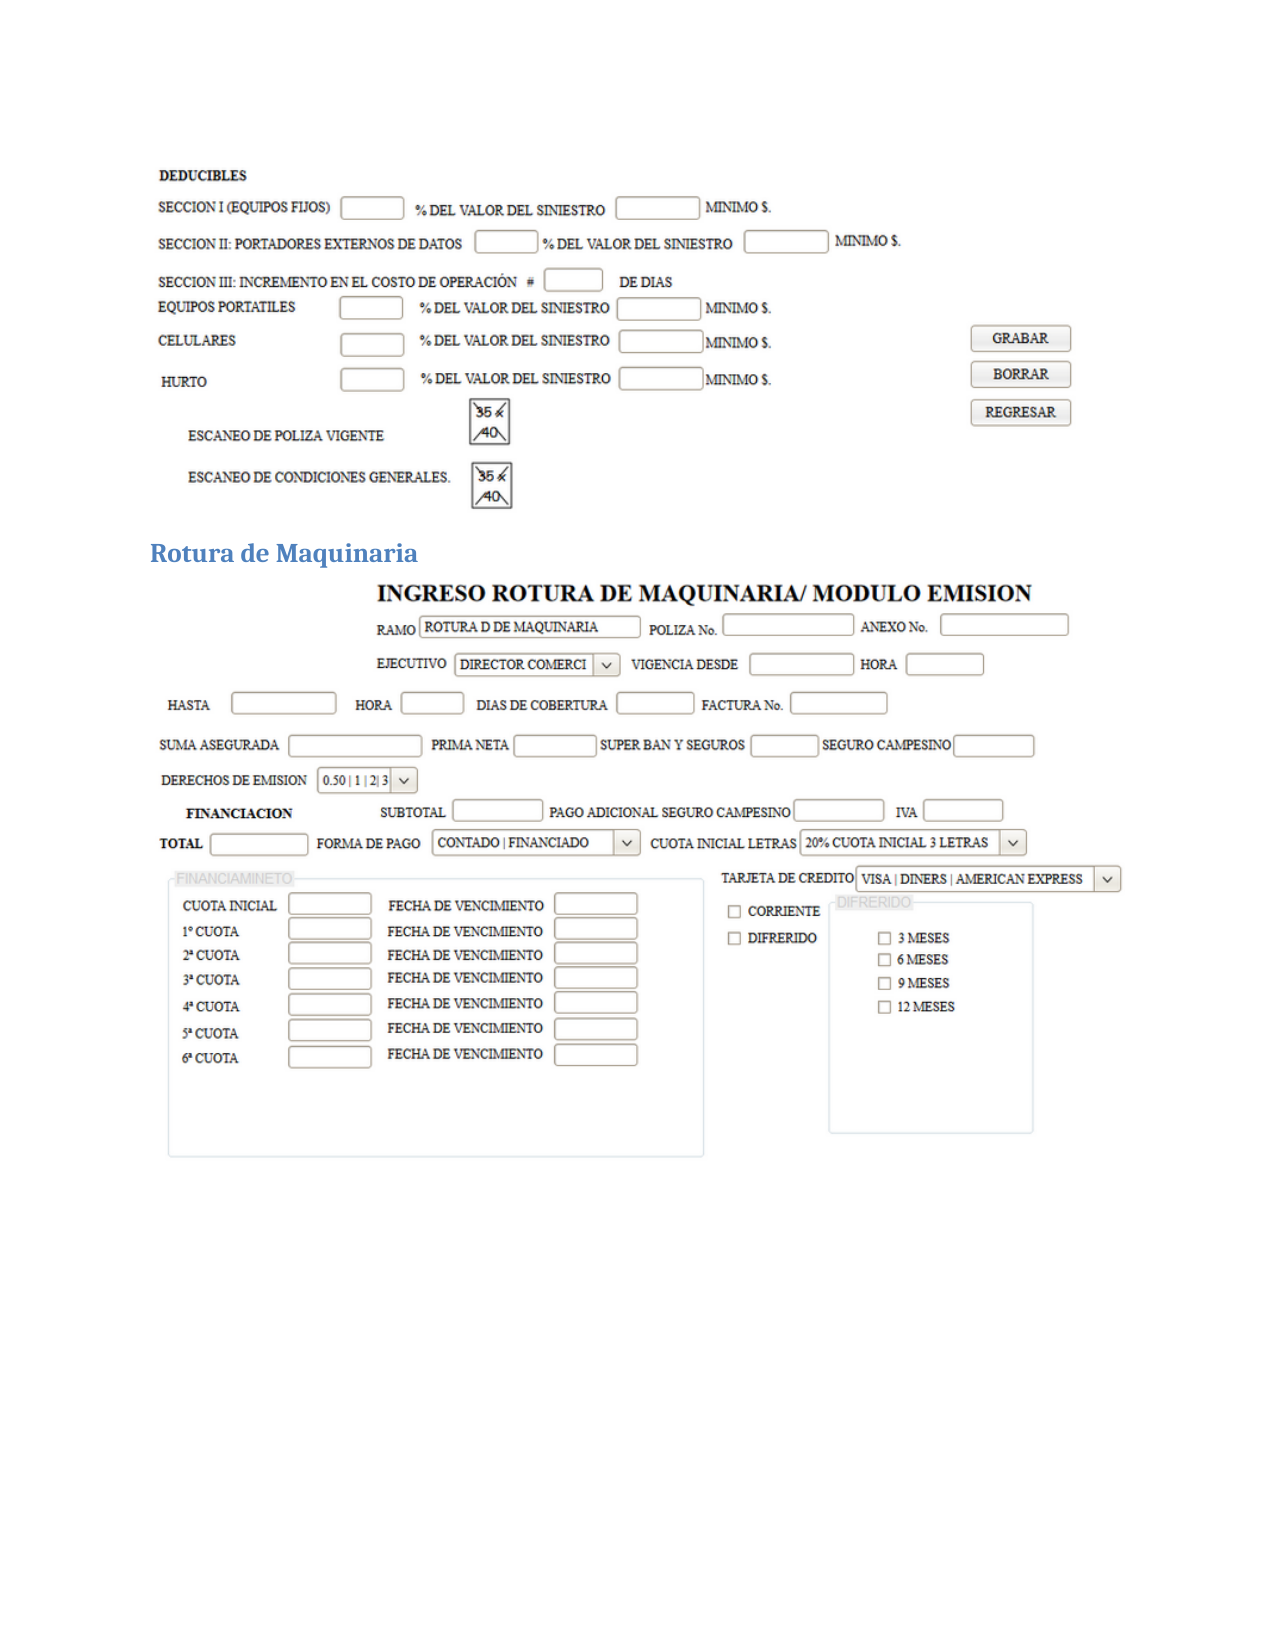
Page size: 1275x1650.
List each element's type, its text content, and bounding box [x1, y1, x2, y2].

picture [150, 574, 1125, 1164]
picture [150, 150, 1125, 514]
subtitle Rotura de Maquinaria [150, 538, 1125, 569]
